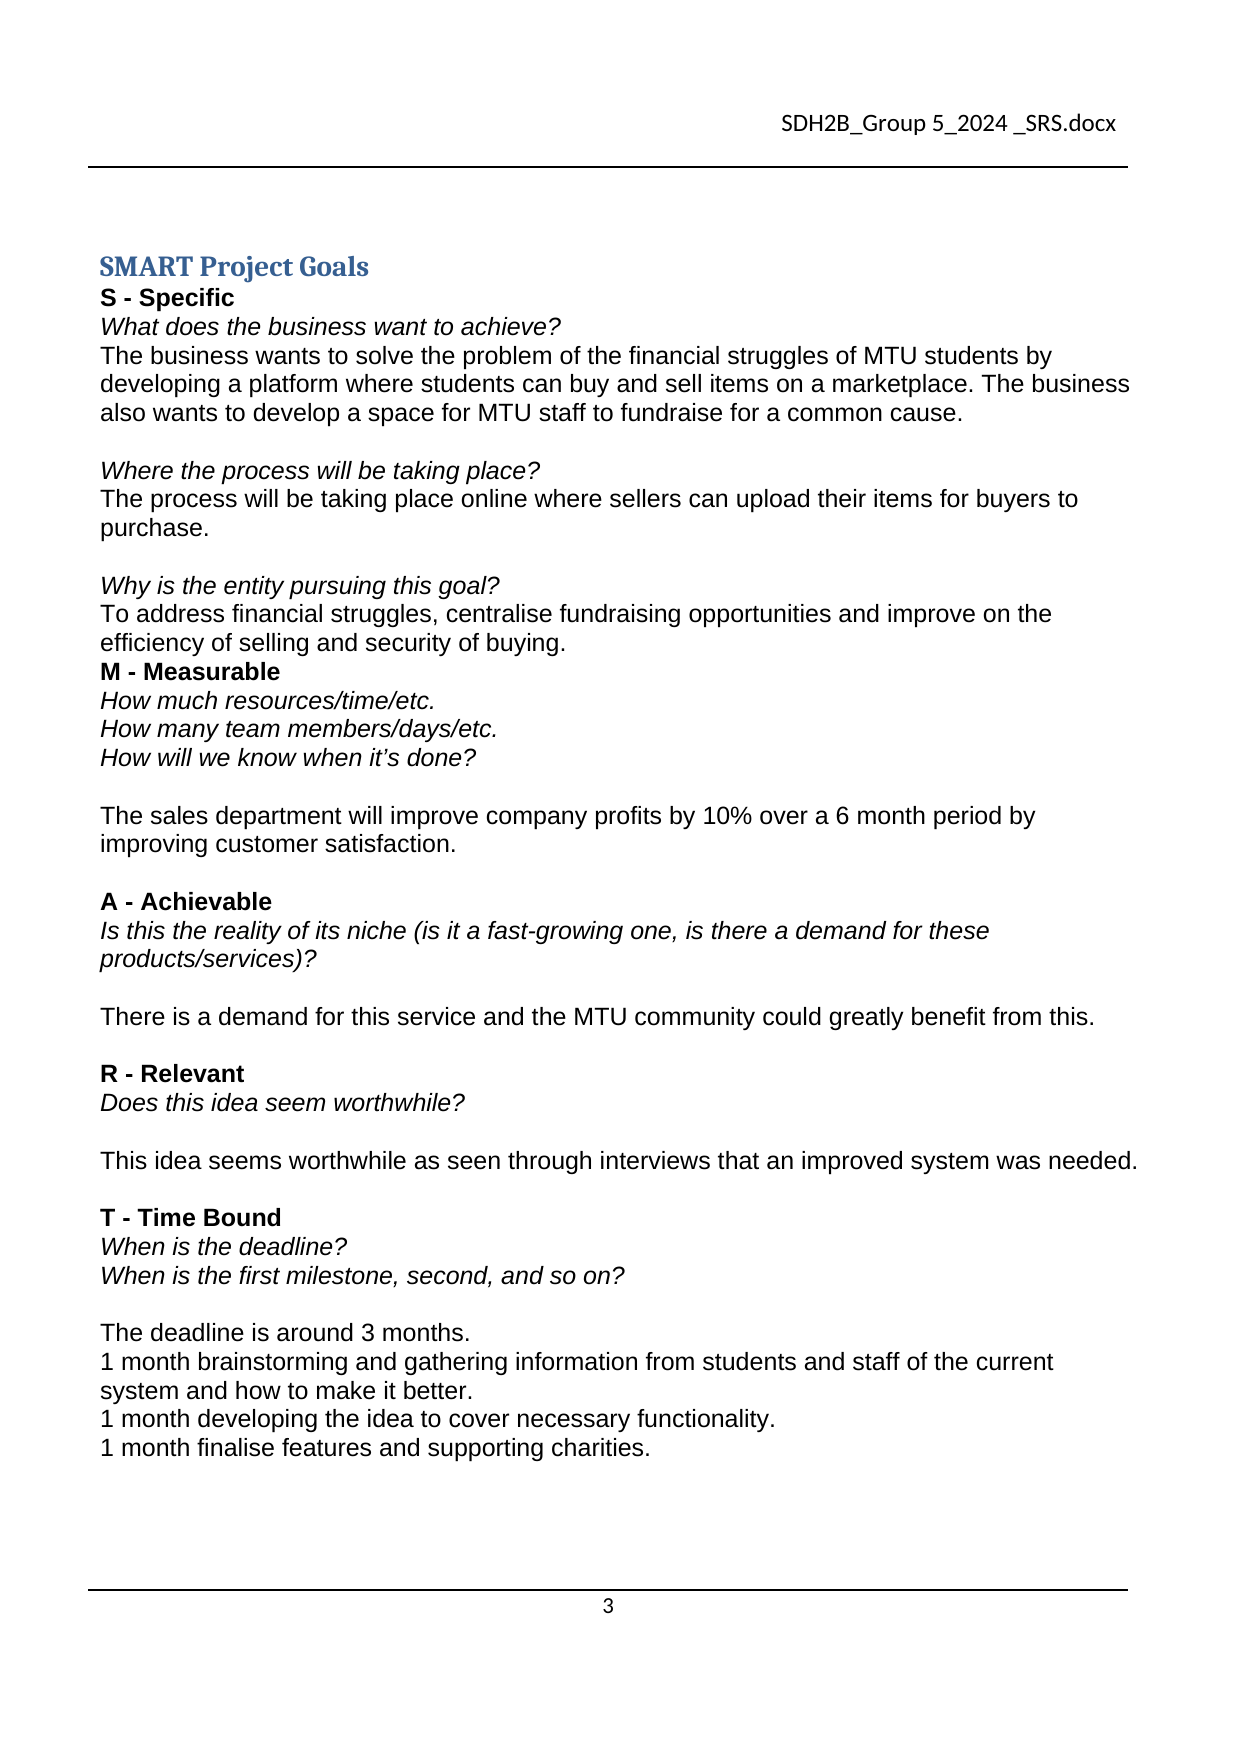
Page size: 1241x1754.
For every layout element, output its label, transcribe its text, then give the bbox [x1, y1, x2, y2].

text M - Measurable [100, 657, 1140, 686]
text A - Achievable [100, 887, 1140, 916]
text How many team members/days/etc. [100, 714, 1140, 743]
text How much resources/time/etc. [100, 686, 1140, 714]
text The process will be taking place online where sellers can upload their items for buyers to purchase. [100, 484, 1140, 542]
text The deadline is around 3 months. [100, 1318, 1140, 1347]
text T - Time Bound [100, 1203, 1140, 1232]
text 1 month finalise features and supporting charities. [100, 1433, 1140, 1462]
text S - Specific [100, 283, 1140, 312]
subtitle SMART Project Goals [100, 250, 1140, 283]
text The sales department will improve company profits by 10% over a 6 month period by improving customer satisfaction. [100, 801, 1140, 858]
text When is the first milestone, second, and so on? [100, 1261, 1140, 1289]
text R - Relevant [100, 1059, 1140, 1088]
text To address financial struggles, centralise fundraising opportunities and improve on the efficiency of selling and security of buying. [100, 599, 1140, 657]
text How will we know when it’s done? [100, 743, 1140, 772]
text This idea seems worthwhile as seen through interviews that an improved system was needed. [100, 1146, 1140, 1174]
text Why is the entity pursuing this goal? [100, 571, 1140, 599]
text Is this the reality of its niche (is it a fast-growing one, is there a demand for these products/services)? [100, 916, 1140, 973]
text When is the deadline? [100, 1232, 1140, 1261]
text There is a demand for this service and the MTU community could greatly benefit from this. [100, 1002, 1140, 1031]
text 1 month brainstorming and gathering information from students and staff of the current system and how to make it better. [100, 1347, 1140, 1404]
text What does the business want to achieve? [100, 312, 1140, 341]
text Does this idea seem worthwhile? [100, 1088, 1140, 1117]
text The business wants to solve the problem of the financial struggles of MTU students by developing a platform where students can buy and sell items on a marketplace. The business also wants to develop a space for MTU staff to fundraise for a common cause. [100, 341, 1140, 427]
text 1 month developing the idea to cover necessary functionality. [100, 1404, 1140, 1433]
text Where the process will be taking place? [100, 456, 1140, 484]
